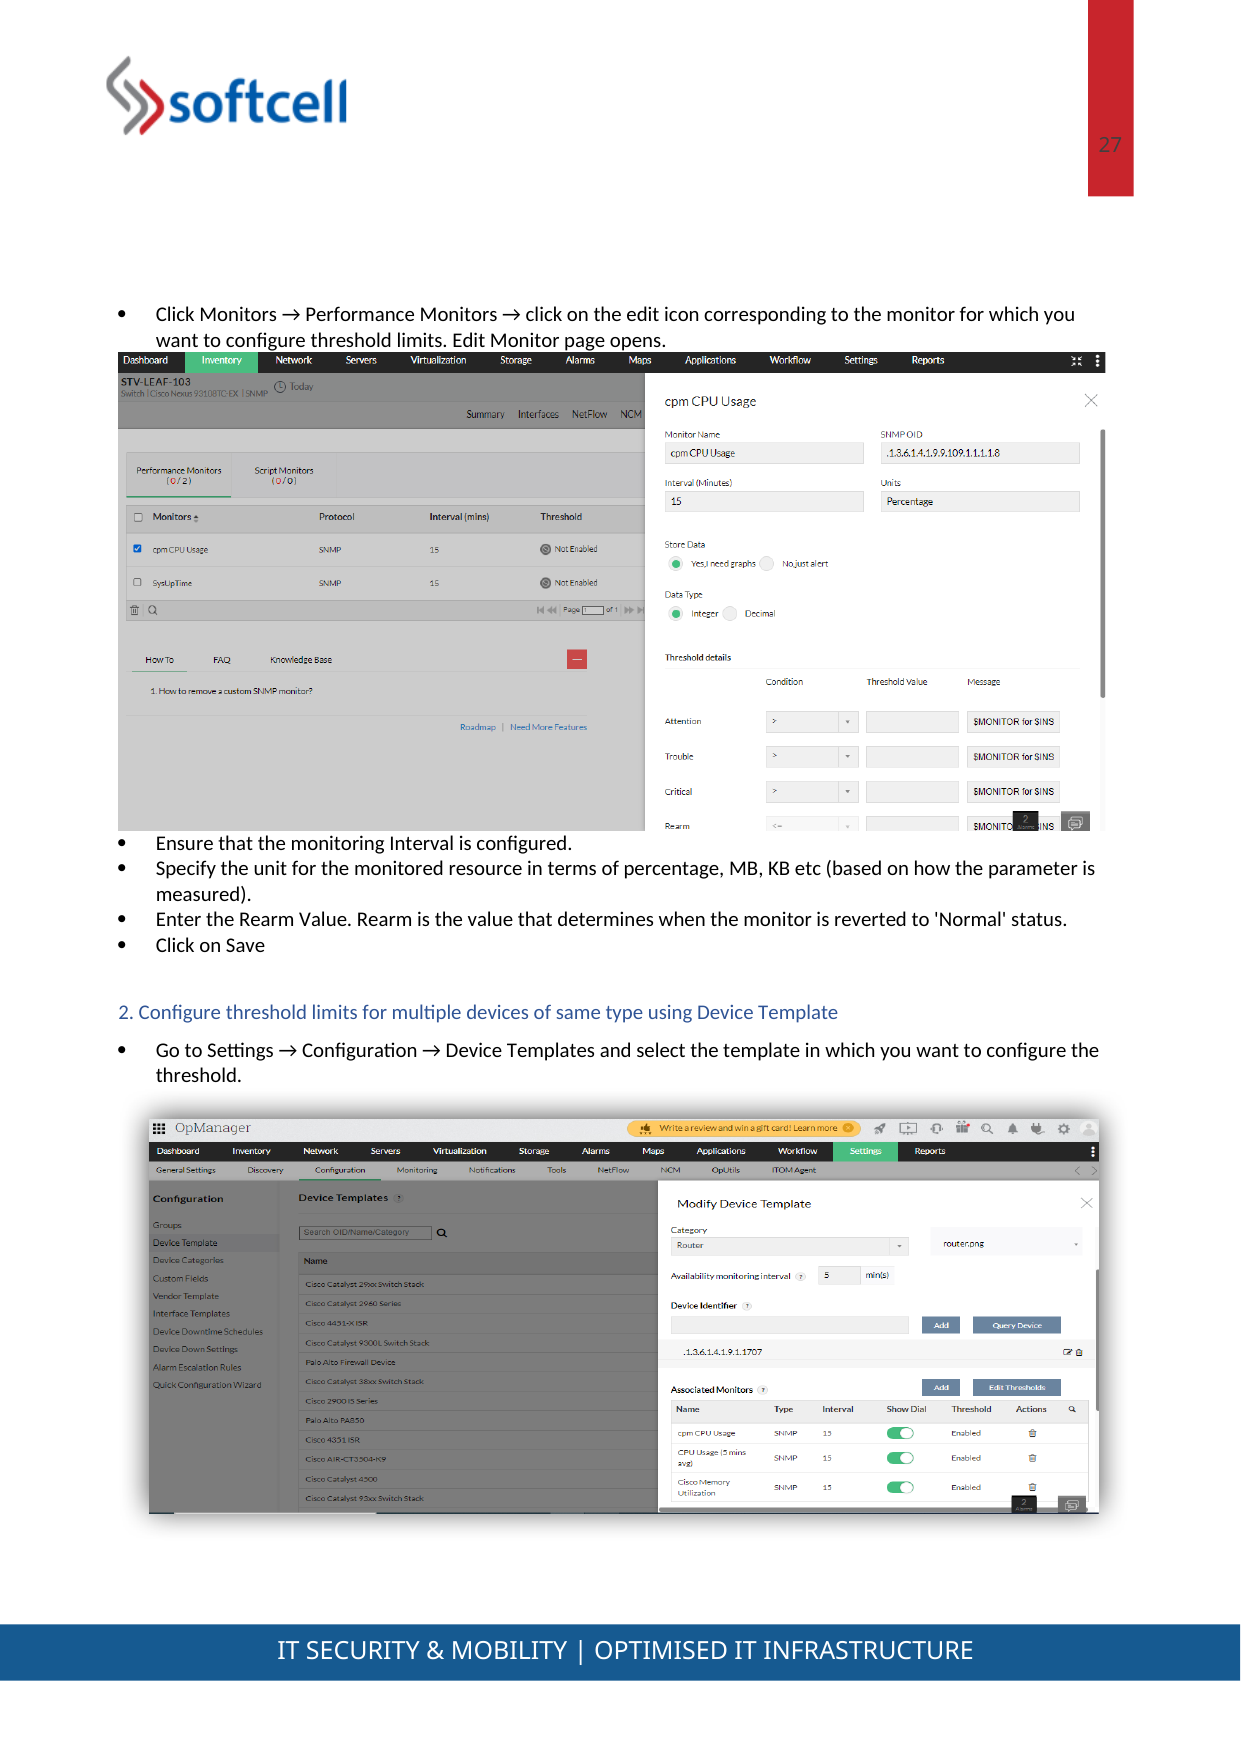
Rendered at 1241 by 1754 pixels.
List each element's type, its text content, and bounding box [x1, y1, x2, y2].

list Click Monitors → Performance Monitors → click on the edit icon corresponding to the monitor for which you want to configure threshold limits. Edit Monitor page opens. [118, 301, 1122, 352]
list Ensure that the monitoring Interval is configured. [118, 830, 1122, 856]
picture [101, 50, 352, 141]
picture [118, 352, 1106, 831]
picture [149, 1119, 1099, 1514]
list Click on Save [118, 932, 1122, 957]
list Enter the Rearm Value. Rearm is the value that determines when the monitor is reverted to 'Normal' status. [118, 906, 1122, 932]
subtitle 2. Configure threshold limits for multiple devices of same type using Device Template [118, 999, 1122, 1025]
list Specify the unit for the monitored resource in terms of percentage, MB, KB etc (based on how the parameter is measured). [118, 856, 1122, 906]
list Go to Settings → Configuration → Device Templates and select the template in which you want to configure the threshold. [118, 1037, 1122, 1088]
